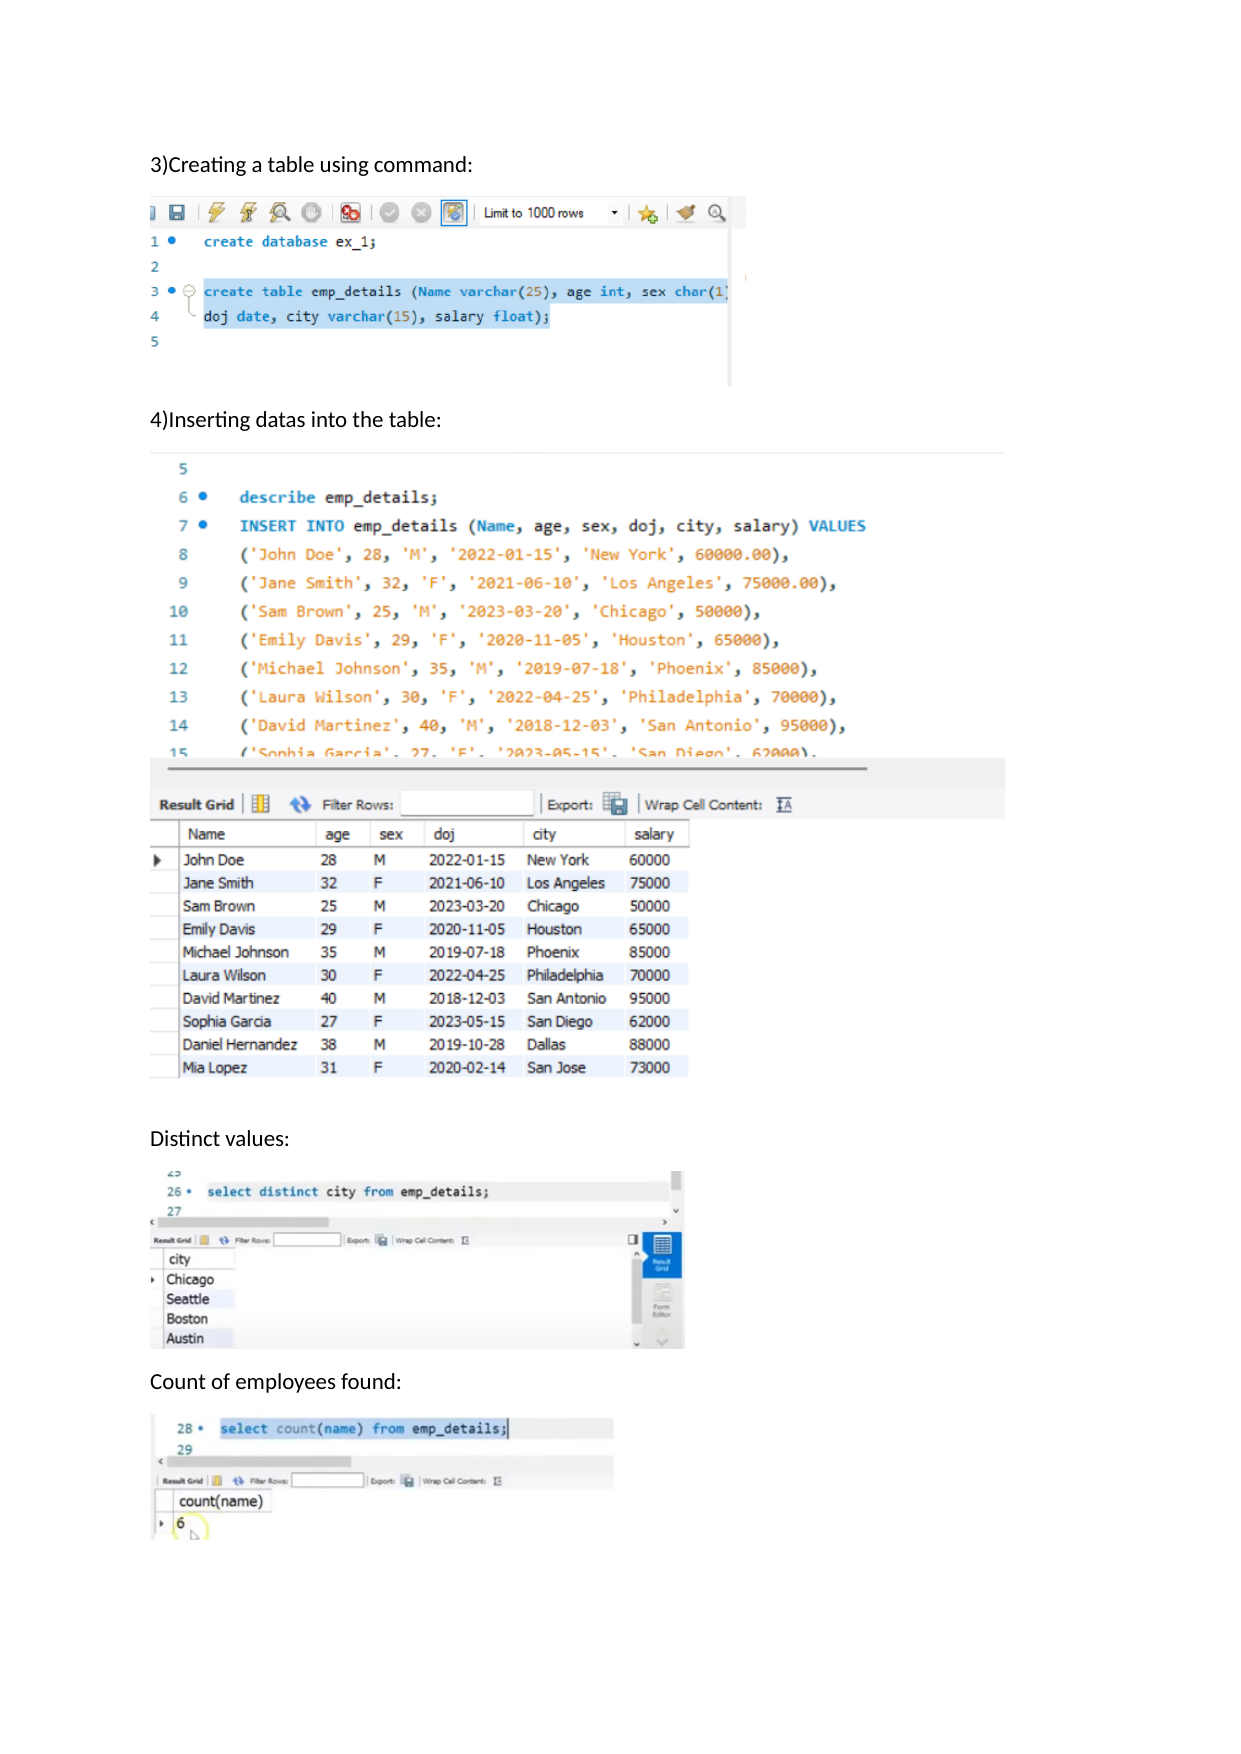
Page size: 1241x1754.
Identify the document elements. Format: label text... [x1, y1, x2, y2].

text 4)Inserting datas into the table: [150, 405, 1090, 433]
picture [150, 452, 1006, 1106]
text Distinct values: [150, 1124, 1090, 1153]
text 3)Creating a table using command: [150, 150, 1090, 178]
picture [150, 196, 747, 387]
text Count of employees found: [150, 1367, 1090, 1395]
picture [150, 1414, 614, 1540]
picture [150, 1171, 686, 1349]
